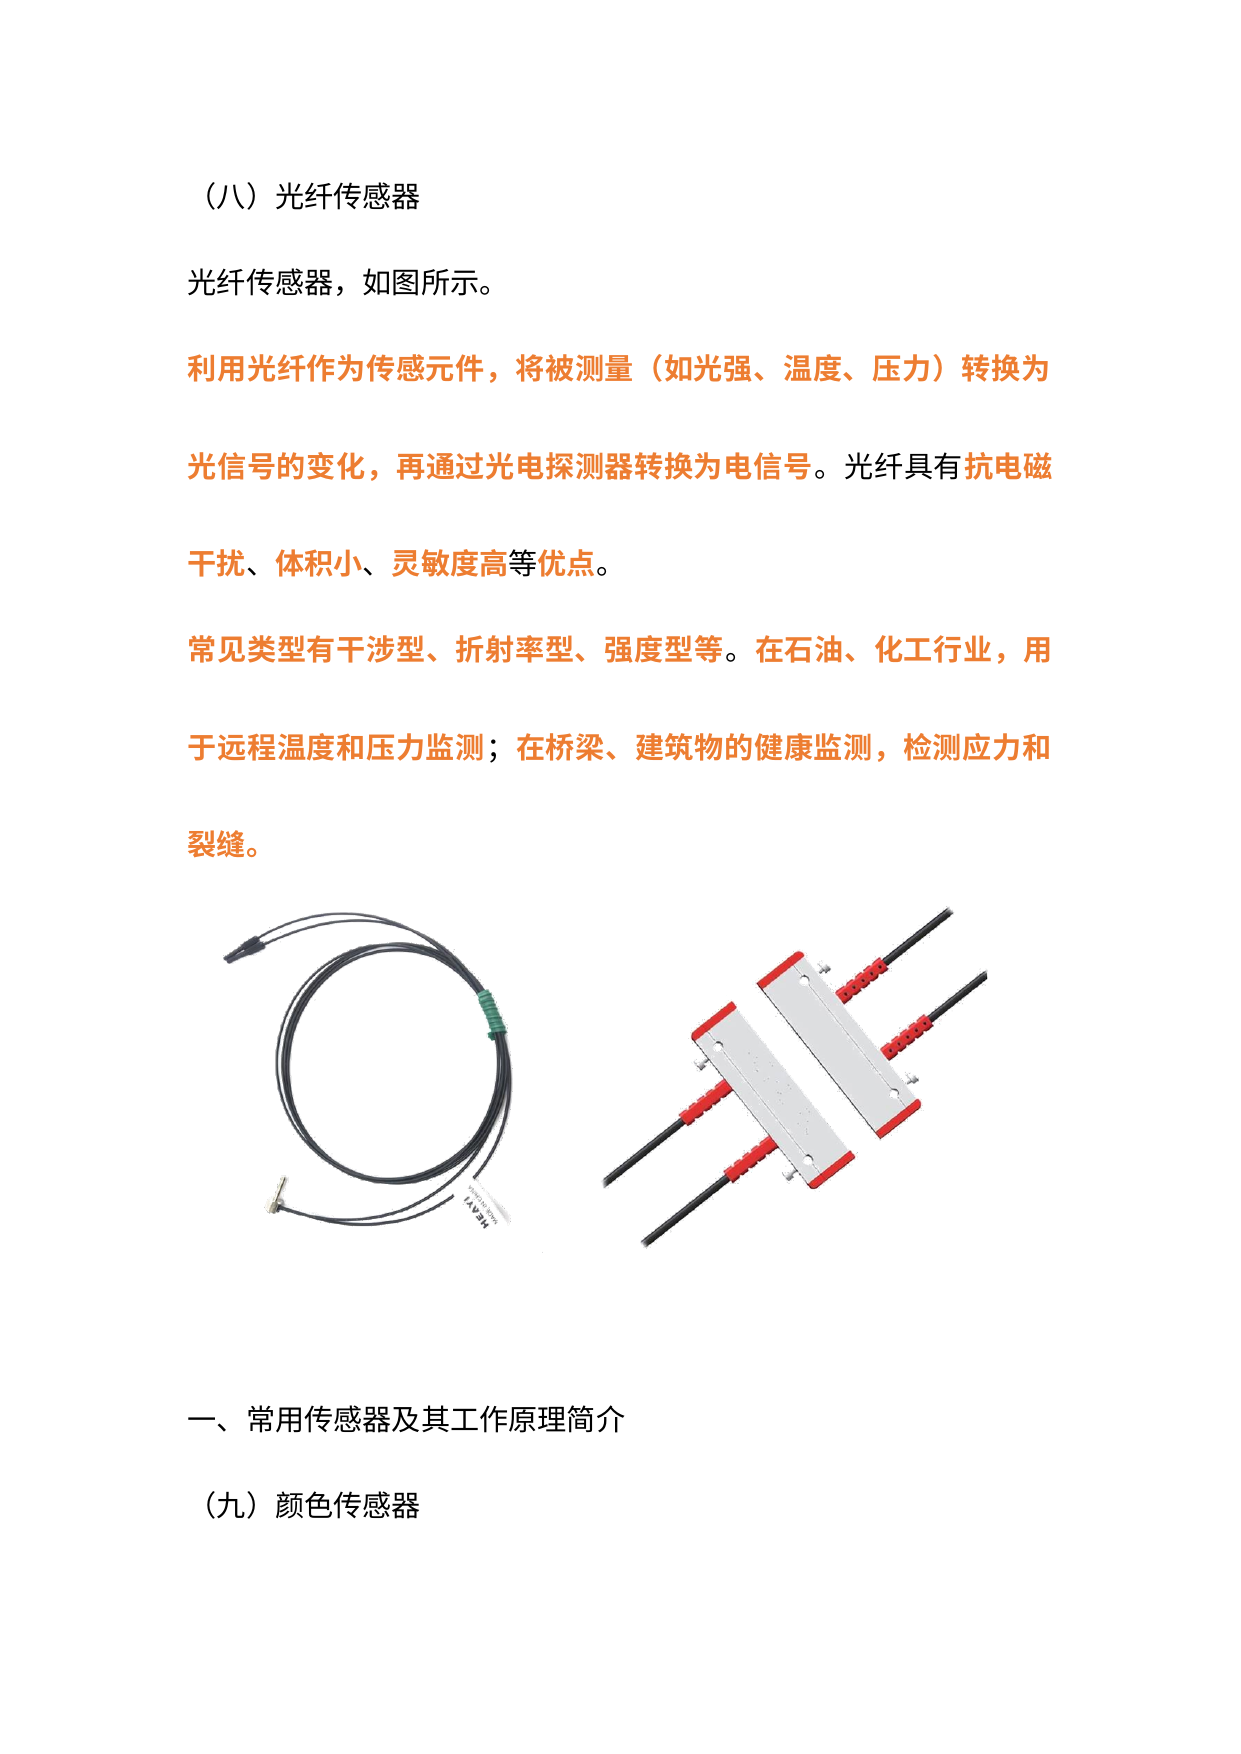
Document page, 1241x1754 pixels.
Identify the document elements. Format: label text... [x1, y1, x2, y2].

text 利用光纤作为传感元件，将被测量（如光强、温度、压力）转换为光信号的变化，再通过光电探测器转换为电信号。光纤具有抗电磁干扰、体积小、灵敏度高等优点。 [187, 334, 1053, 594]
text 光纤传感器，如图所示。 [187, 248, 1053, 313]
picture [187, 896, 1052, 1261]
text （九）颜色传感器 [187, 1471, 1053, 1536]
text 常见类型有干涉型、折射率型、强度型等。在石油、化工行业，用于远程温度和压力监测；在桥梁、建筑物的健康监测，检测应力和裂缝。 [187, 615, 1053, 875]
list 常用传感器及其工作原理简介 [187, 1385, 1053, 1450]
text （八）光纤传感器 [187, 162, 1053, 227]
